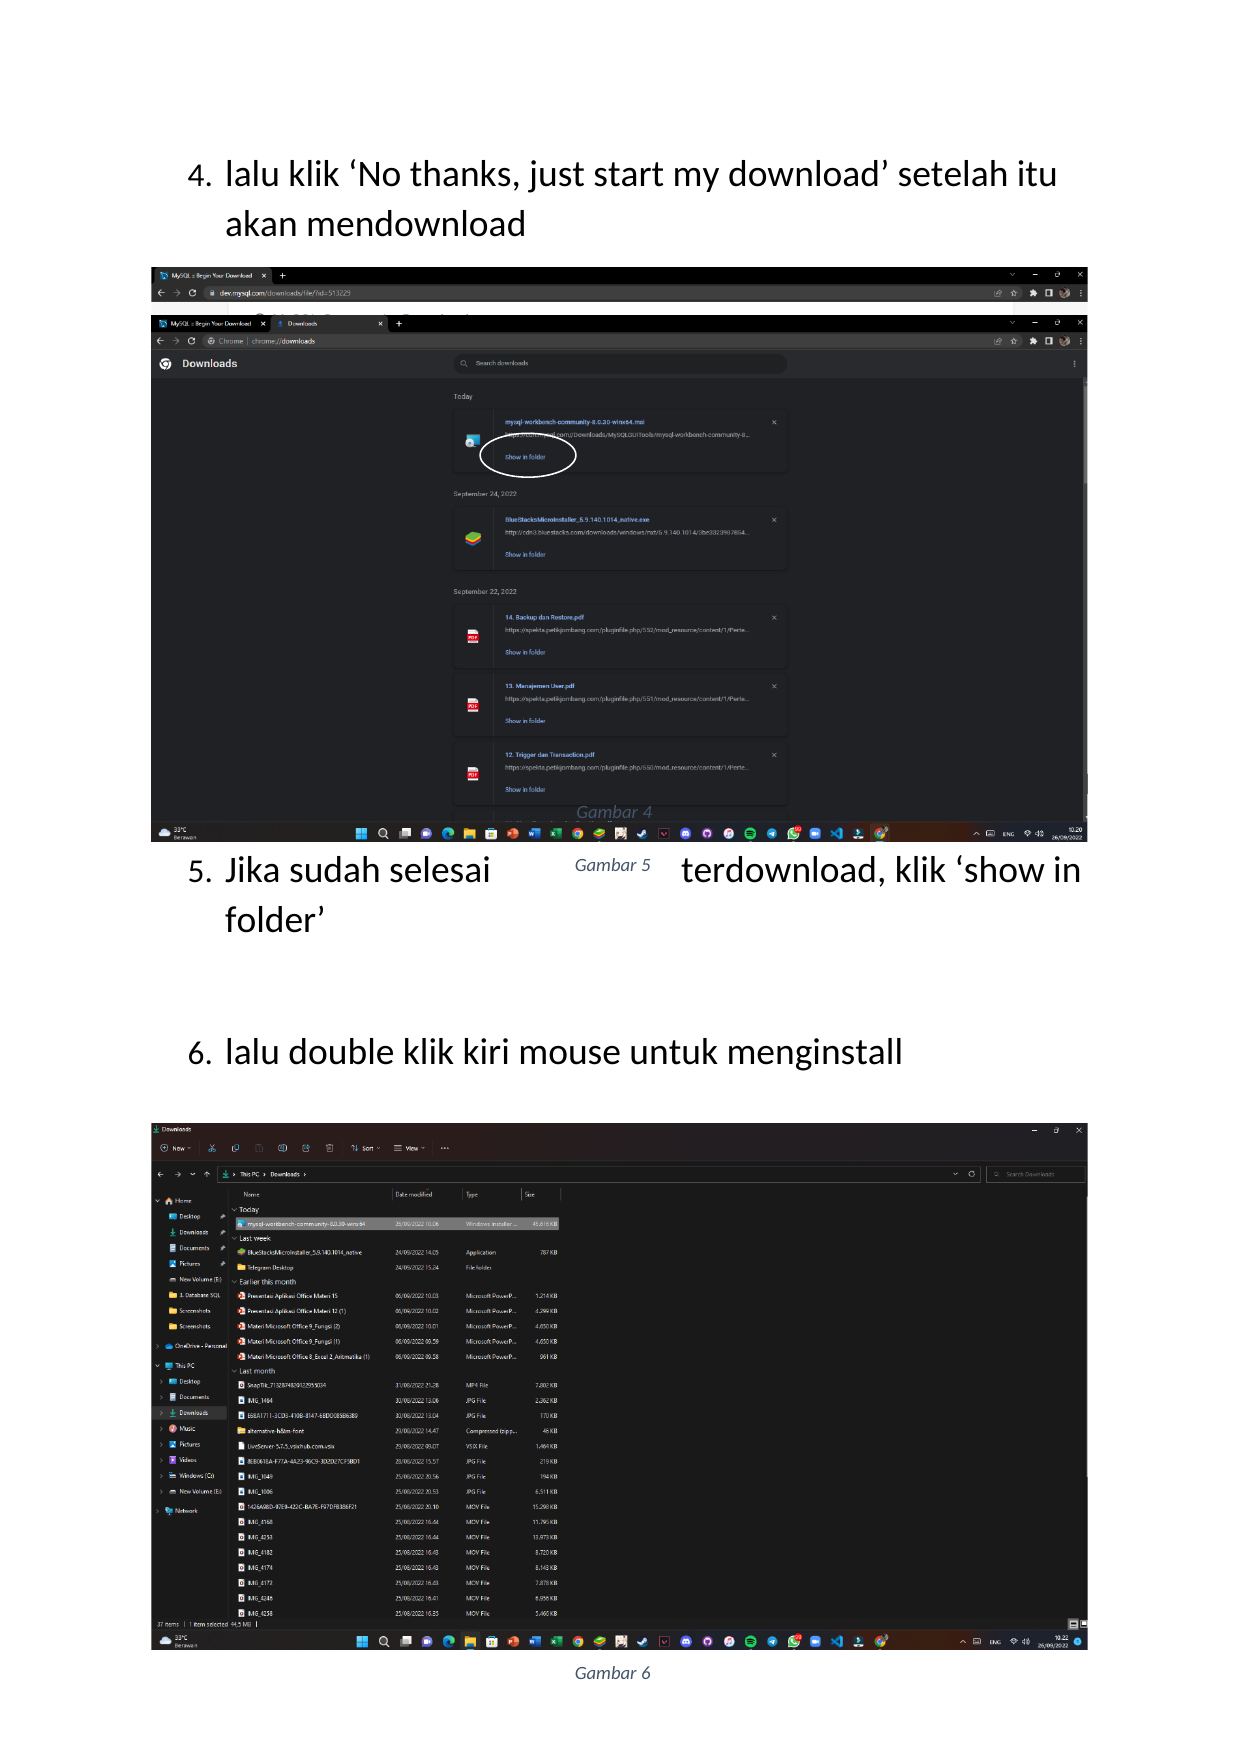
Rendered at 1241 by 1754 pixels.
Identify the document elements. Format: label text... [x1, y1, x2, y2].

list maka akan muncul tampilan seperti ini, klik ‘Next >’ [187, 864, 1090, 910]
picture [150, 932, 1087, 1457]
picture [150, 245, 1087, 771]
list lalu double klik kiri mouse untuk menginstall [187, 150, 1090, 196]
